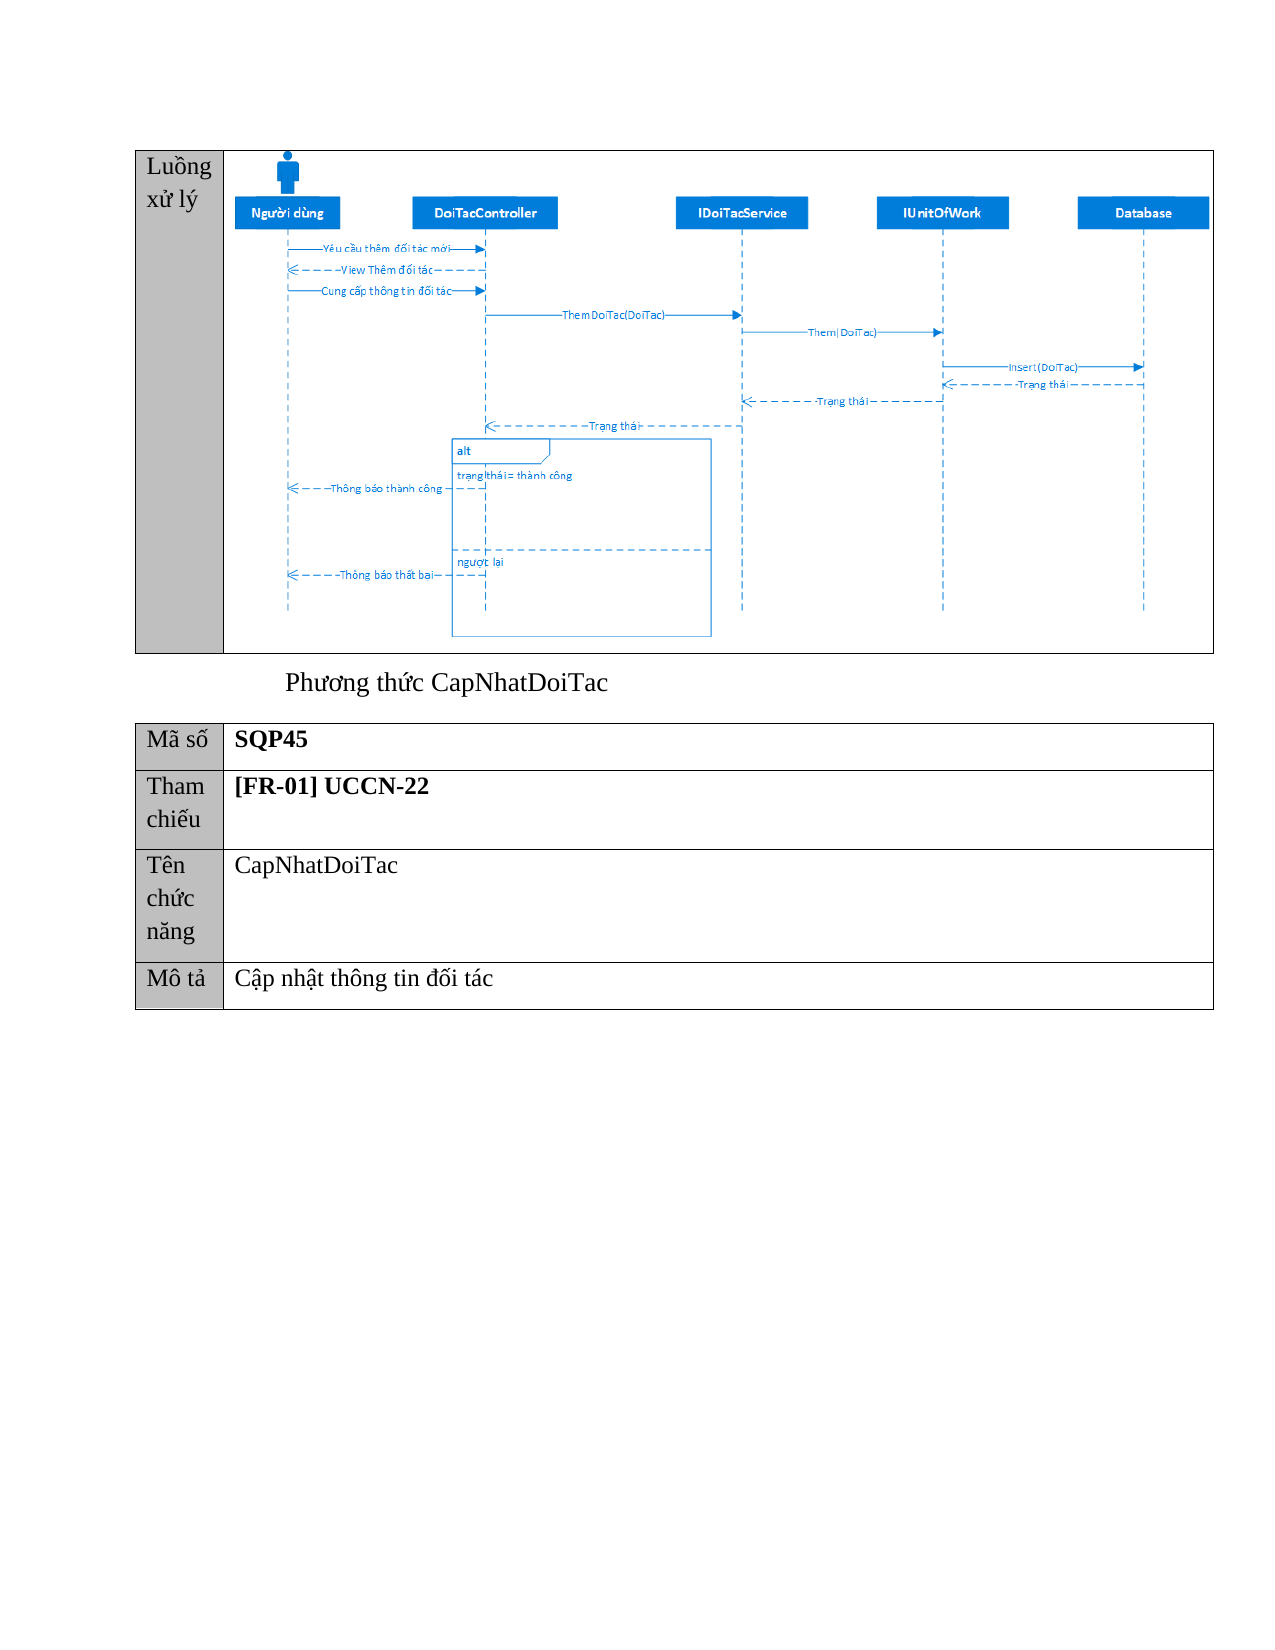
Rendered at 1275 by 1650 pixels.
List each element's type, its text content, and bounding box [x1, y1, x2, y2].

table_cell Tham chiếu [136, 771, 223, 849]
table_header Mã số [136, 724, 223, 770]
table_cell [FR-01] UCCN-22 [224, 771, 1213, 849]
table_cell Luồng xử lý [136, 151, 223, 653]
table_cell Mô tả [136, 963, 223, 1008]
table_cell [224, 151, 1213, 653]
table_cell Cập nhật thông tin đối tác [224, 963, 1213, 1008]
list Phương thức CapNhatDoiTac [285, 667, 1125, 698]
picture [234, 151, 1210, 637]
table_cell CapNhatDoiTac [224, 850, 1213, 962]
table_cell Tên chức năng [136, 850, 223, 962]
table_header SQP45 [224, 724, 1213, 770]
